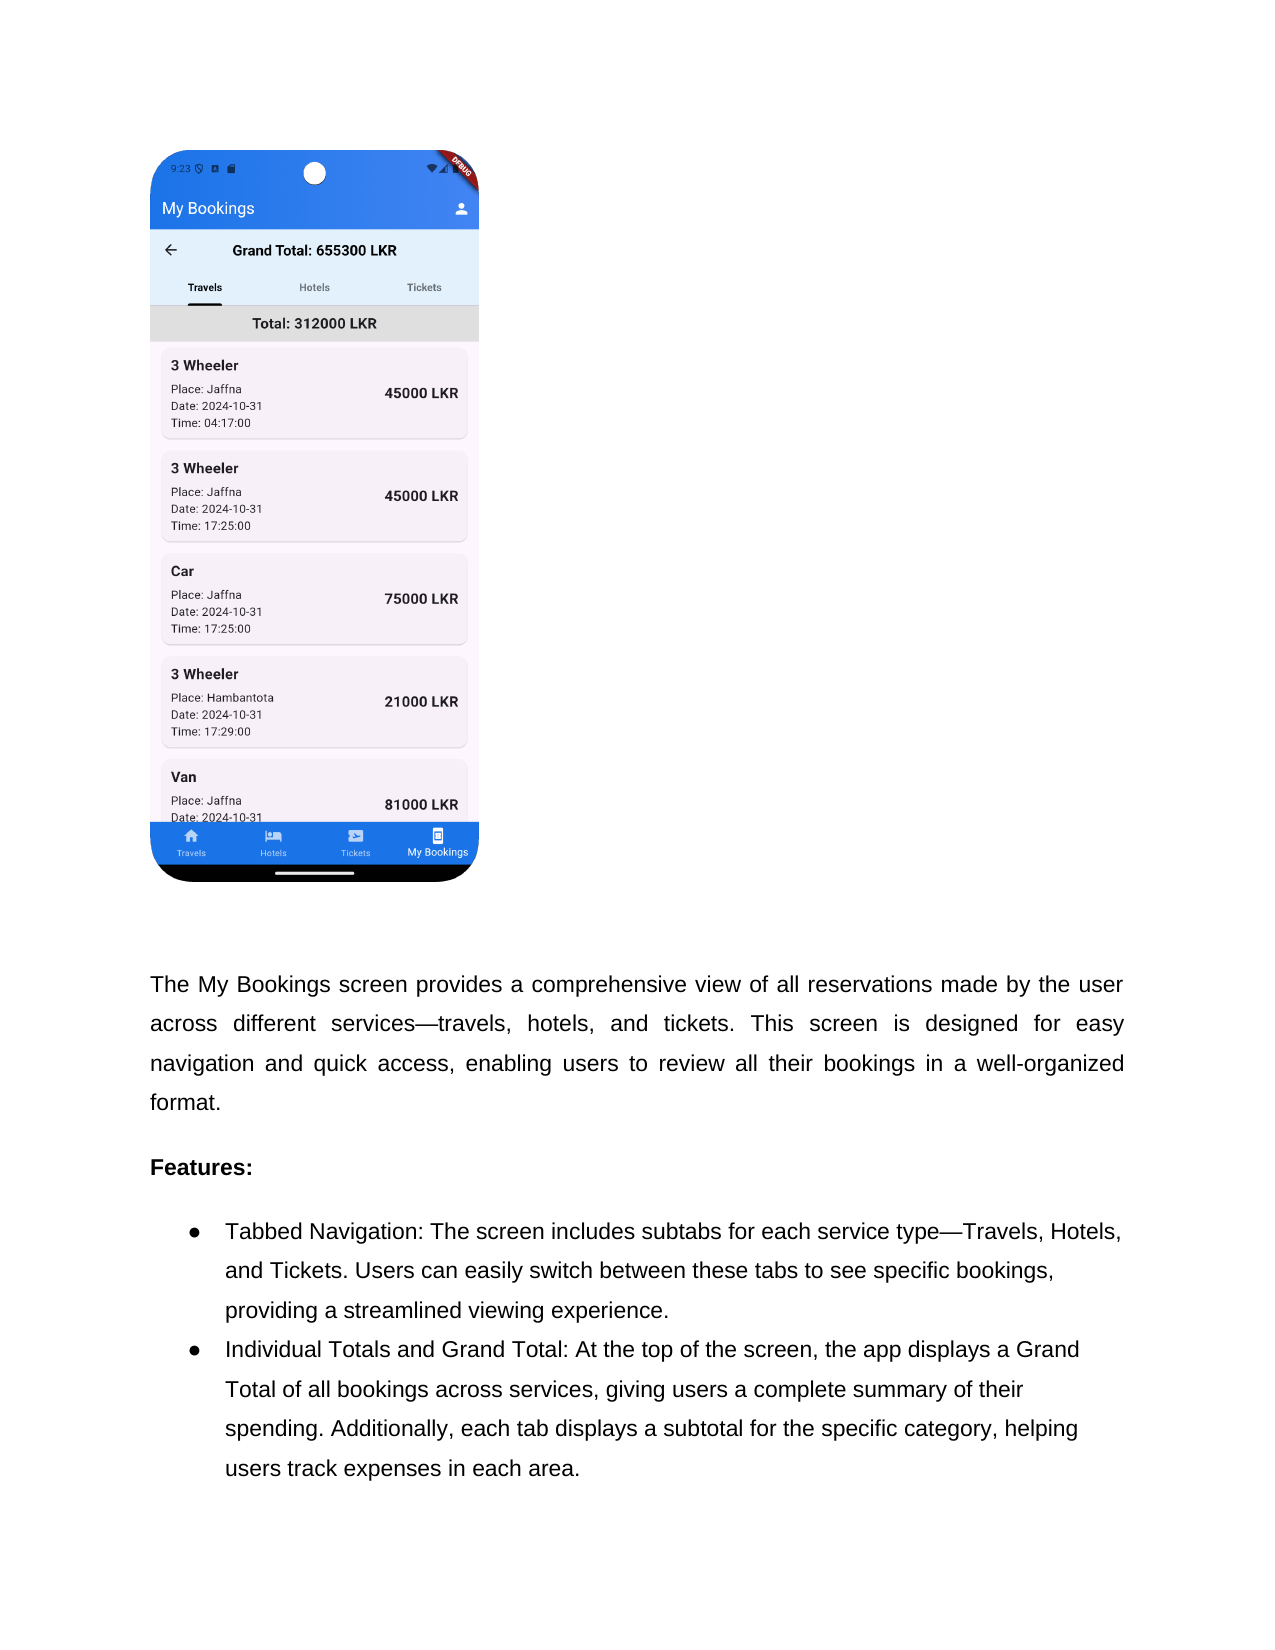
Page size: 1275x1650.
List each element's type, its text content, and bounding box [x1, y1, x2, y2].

picture [150, 150, 479, 882]
text The My Bookings screen provides a comprehensive view of all reservations made by the user across different services—travels, hotels, and tickets. This screen is designed for easy navigation and quick access, enabling users to review all their bookings in a well-organized format. [150, 971, 1125, 1115]
list Tabbed Navigation: The screen includes subtabs for each service type—Travels, Hotels, and Tickets. Users can easily switch between these tabs to see specific bookings, providing a streamlined viewing experience. [187, 1218, 1125, 1323]
text Features: [150, 1153, 1125, 1180]
list Individual Totals and Grand Total: At the top of the screen, the app displays a Grand Total of all bookings across services, giving users a complete summary of their spending. Additionally, each tab displays a subtotal for the specific category, helping users track expenses in each area. [187, 1336, 1125, 1481]
